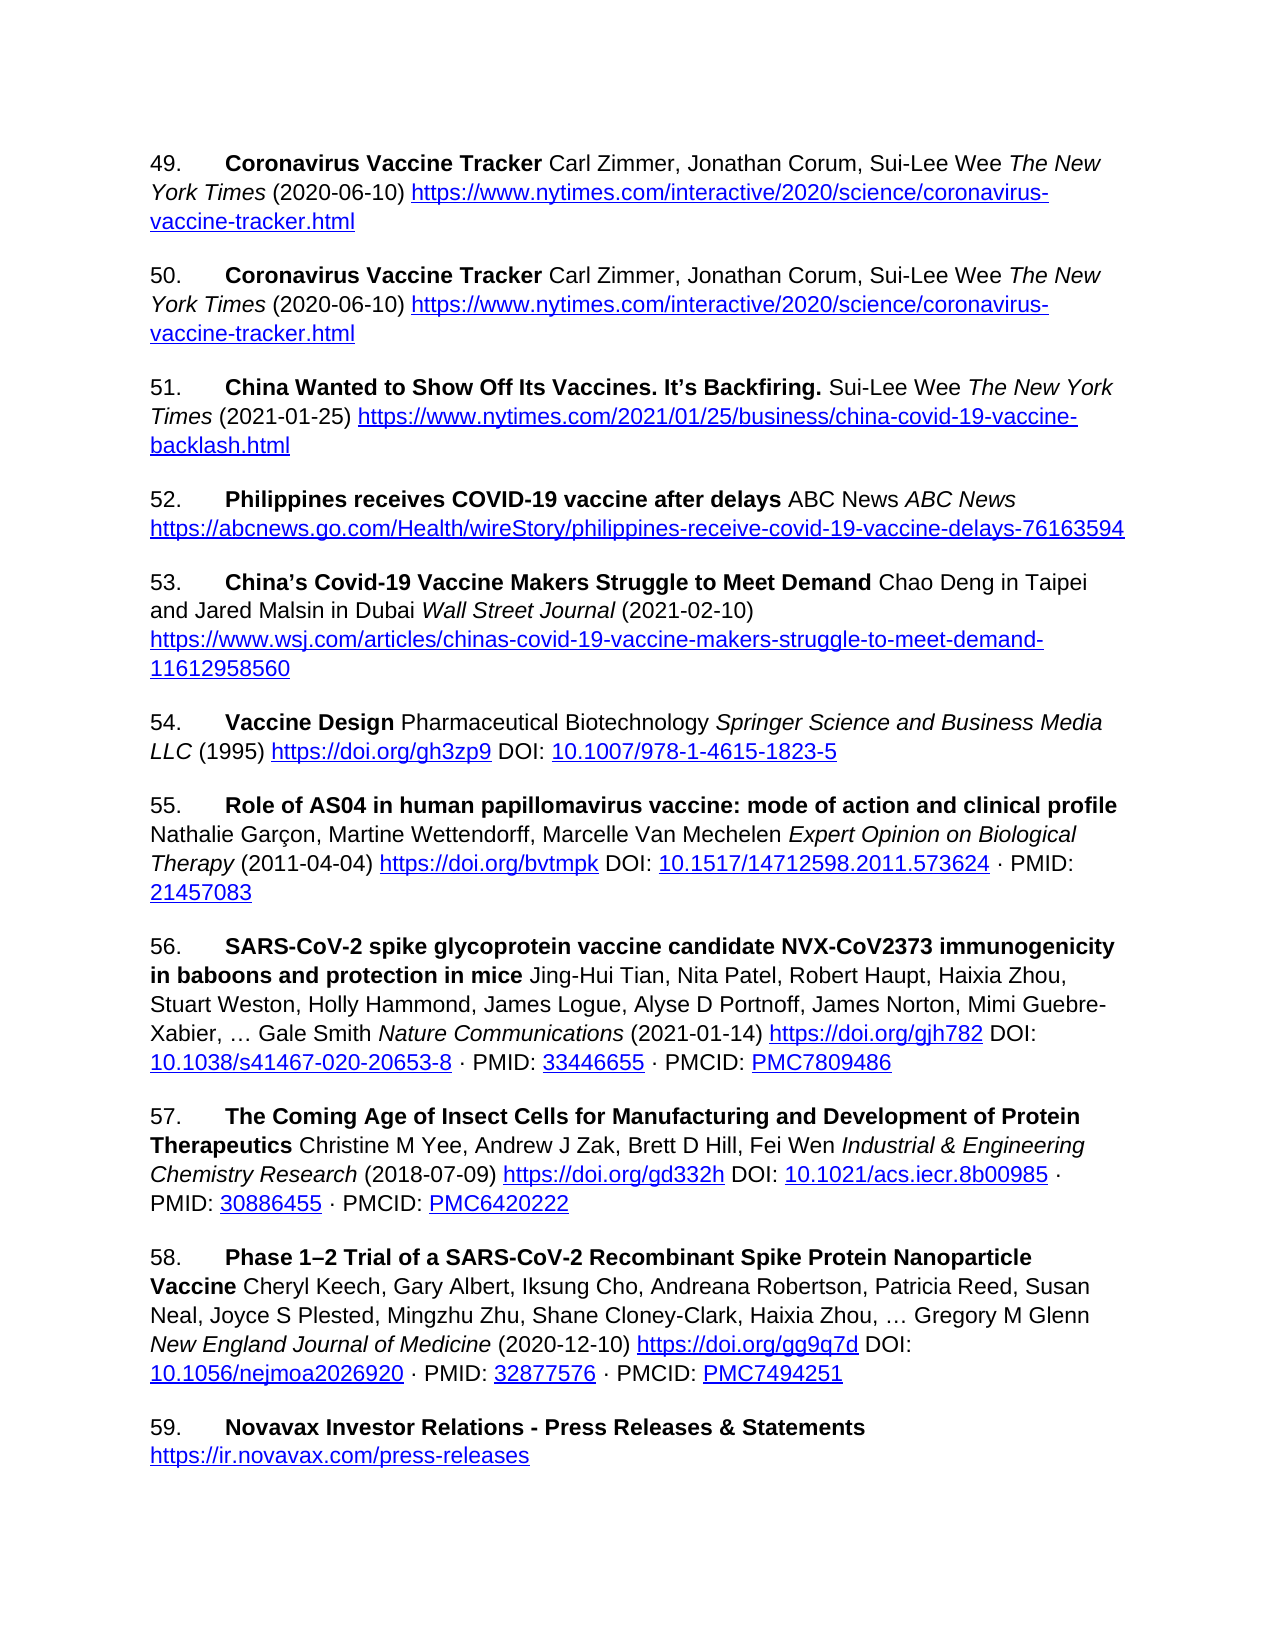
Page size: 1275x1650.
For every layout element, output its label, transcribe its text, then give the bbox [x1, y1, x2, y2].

text 50. Coronavirus Vaccine Tracker Carl Zimmer, Jonathan Corum, Sui-Lee Wee The New York Times (2020-06-10) https://www.nytimes.com/interactive/2020/science/coronavirus-vaccine-tracker.html [150, 262, 1125, 346]
text 54. Vaccine Design Pharmaceutical Biotechnology Springer Science and Business Media LLC (1995) https://doi.org/gh3zp9 DOI: 10.1007/978-1-4615-1823-5 [150, 709, 1125, 765]
text 57. The Coming Age of Insect Cells for Manufacturing and Development of Protein Therapeutics Christine M Yee, Andrew J Zak, Brett D Hill, Fei Wen Industrial & Engineering Chemistry Research (2018-07-09) https://doi.org/gd332h DOI: 10.1021/acs.iecr.8b00985 · PMID: 30886455 · PMCID: PMC6420222 [150, 1103, 1125, 1216]
text 58. Phase 1–2 Trial of a SARS-CoV-2 Recombinant Spike Protein Nanoparticle Vaccine Cheryl Keech, Gary Albert, Iksung Cho, Andreana Robertson, Patricia Reed, Susan Neal, Joyce S Plested, Mingzhu Zhu, Shane Cloney-Clark, Haixia Zhou, … Gregory M Glenn New England Journal of Medicine (2020-12-10) https://doi.org/gg9q7d DOI: 10.1056/nejmoa2026920 · PMID: 32877576 · PMCID: PMC7494251 [150, 1244, 1125, 1386]
text 56. SARS-CoV-2 spike glycoprotein vaccine candidate NVX-CoV2373 immunogenicity in baboons and protection in mice Jing-Hui Tian, Nita Patel, Robert Haupt, Haixia Zhou, Stuart Weston, Holly Hammond, James Logue, Alyse D Portnoff, James Norton, Mimi Guebre-Xabier, … Gale Smith Nature Communications (2021-01-14) https://doi.org/gjh782 DOI: 10.1038/s41467-020-20653-8 · PMID: 33446655 · PMCID: PMC7809486 [150, 933, 1125, 1075]
text 49. Coronavirus Vaccine Tracker Carl Zimmer, Jonathan Corum, Sui-Lee Wee The New York Times (2020-06-10) https://www.nytimes.com/interactive/2020/science/coronavirus-vaccine-tracker.html [150, 150, 1125, 234]
text 53. China’s Covid-19 Vaccine Makers Struggle to Meet Demand Chao Deng in Taipei and Jared Malsin in Dubai Wall Street Journal (2021-02-10) https://www.wsj.com/articles/chinas-covid-19-vaccine-makers-struggle-to-meet-demand-11612958560 [150, 568, 1125, 682]
text 52. Philippines receives COVID-19 vaccine after delays ABC News ABC News https://abcnews.go.com/Health/wireStory/philippines-receive-covid-19-vaccine-delays-76163594 [150, 486, 1125, 537]
text 51. China Wanted to Show Off Its Vaccines. It’s Backfiring. Sui-Lee Wee The New York Times (2021-01-25) https://www.nytimes.com/2021/01/25/business/china-covid-19-vaccine-backlash.html [150, 374, 1125, 458]
text 59. Novavax Investor Relations - Press Releases & Statements https://ir.novavax.com/press-releases [150, 1413, 1125, 1469]
text 55. Role of AS04 in human papillomavirus vaccine: mode of action and clinical profile Nathalie Garçon, Martine Wettendorff, Marcelle Van Mechelen Expert Opinion on Biological Therapy (2011-04-04) https://doi.org/bvtmpk DOI: 10.1517/14712598.2011.573624 · PMID: 21457083 [150, 792, 1125, 906]
